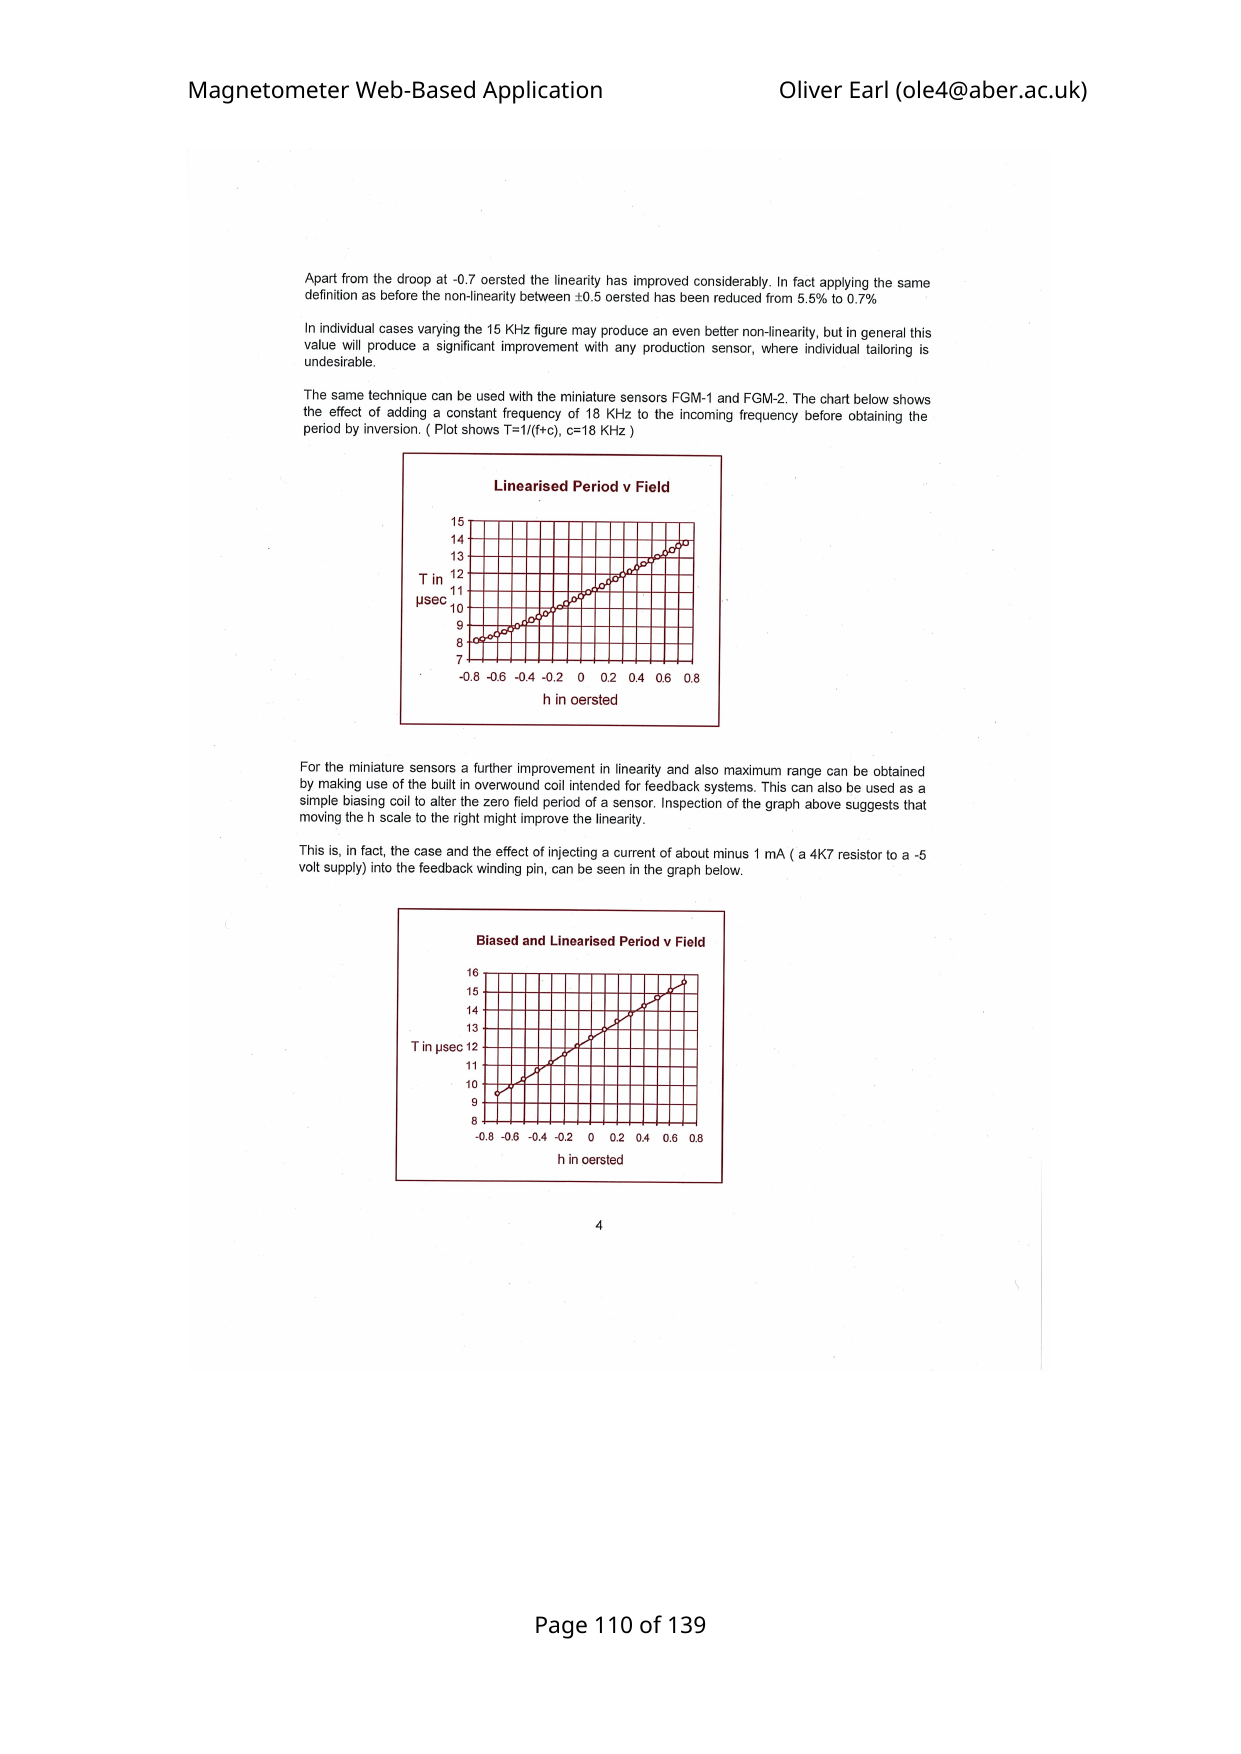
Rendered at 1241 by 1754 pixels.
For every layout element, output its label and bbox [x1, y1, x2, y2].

picture [187, 148, 1053, 1372]
